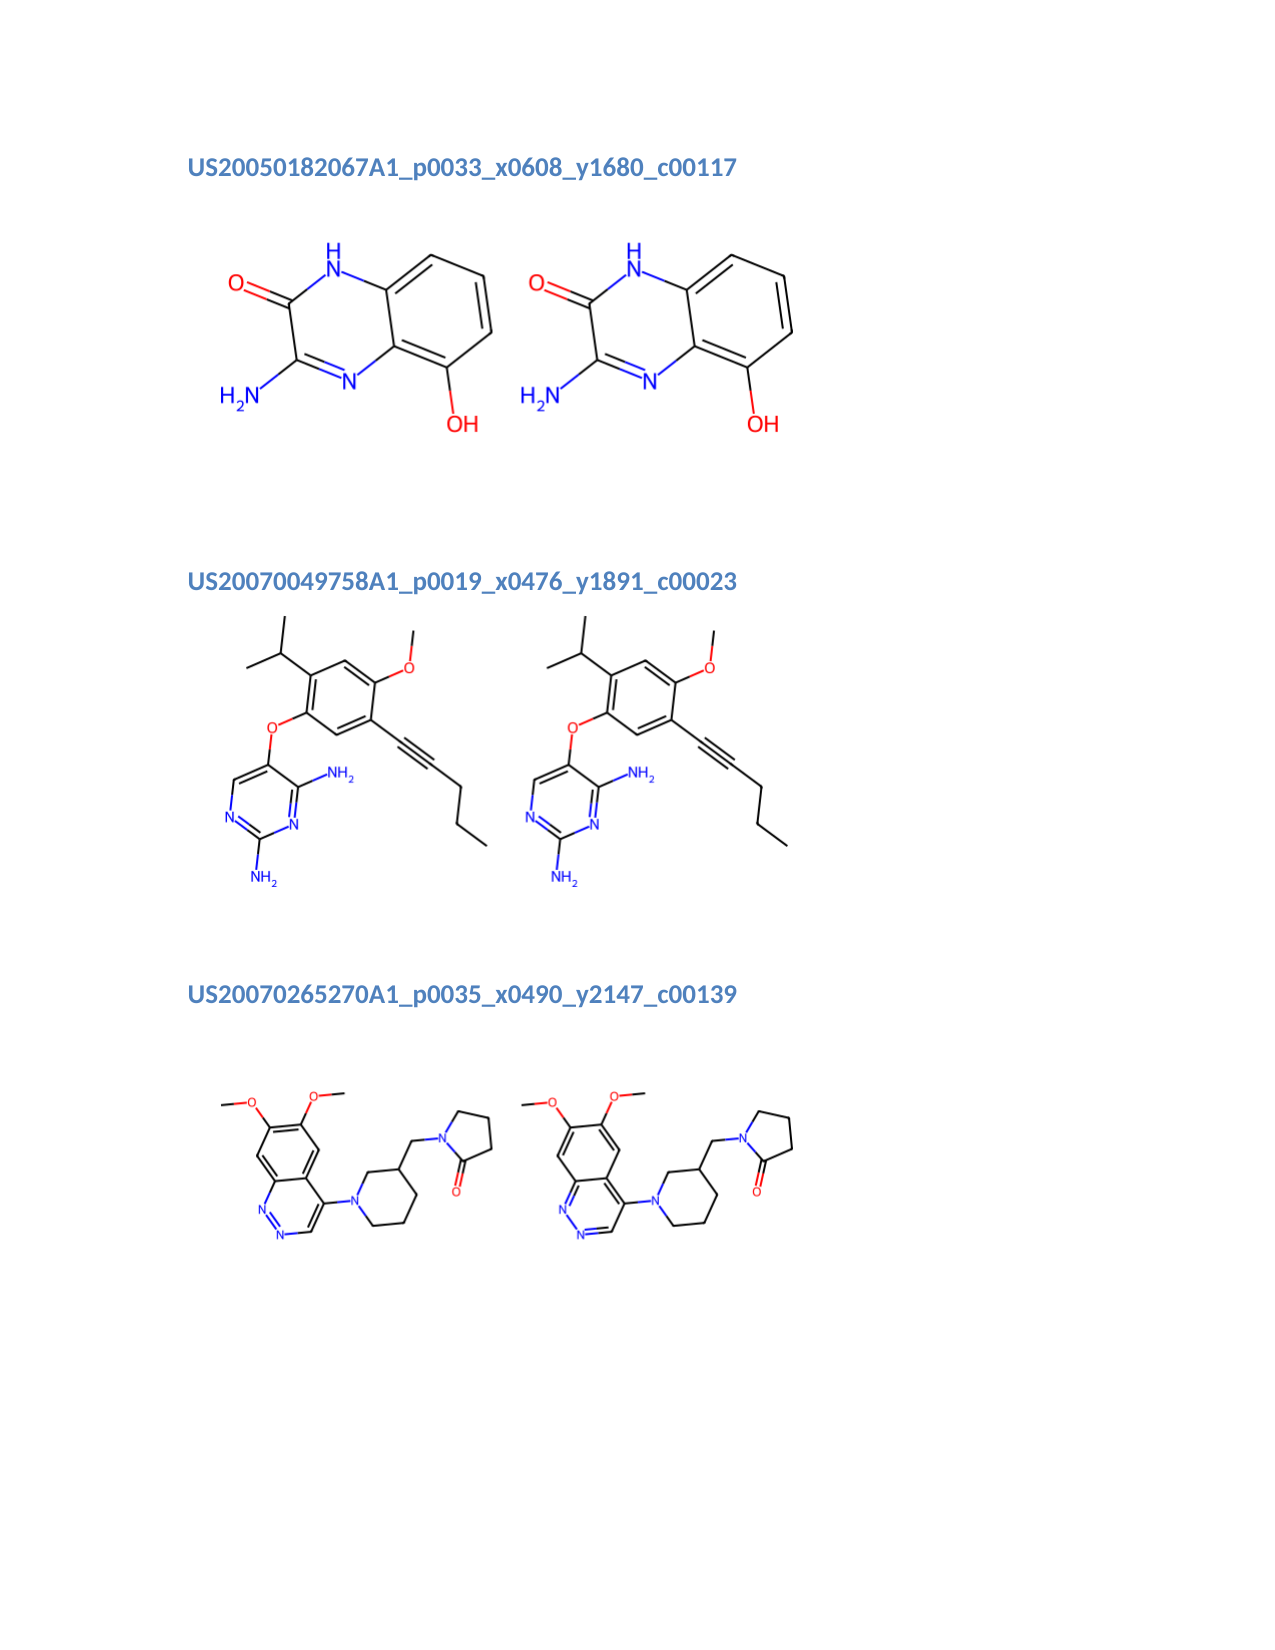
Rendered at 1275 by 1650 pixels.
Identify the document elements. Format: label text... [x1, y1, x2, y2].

subtitle US20070265270A1_p0035_x0490_y2147_c00139 [187, 977, 1087, 1010]
picture [206, 1015, 807, 1316]
picture [206, 187, 807, 488]
subtitle US20070049758A1_p0019_x0476_y1891_c00023 [187, 564, 1087, 597]
subtitle US20050182067A1_p0033_x0608_y1680_c00117 [187, 150, 1087, 183]
picture [206, 601, 807, 902]
